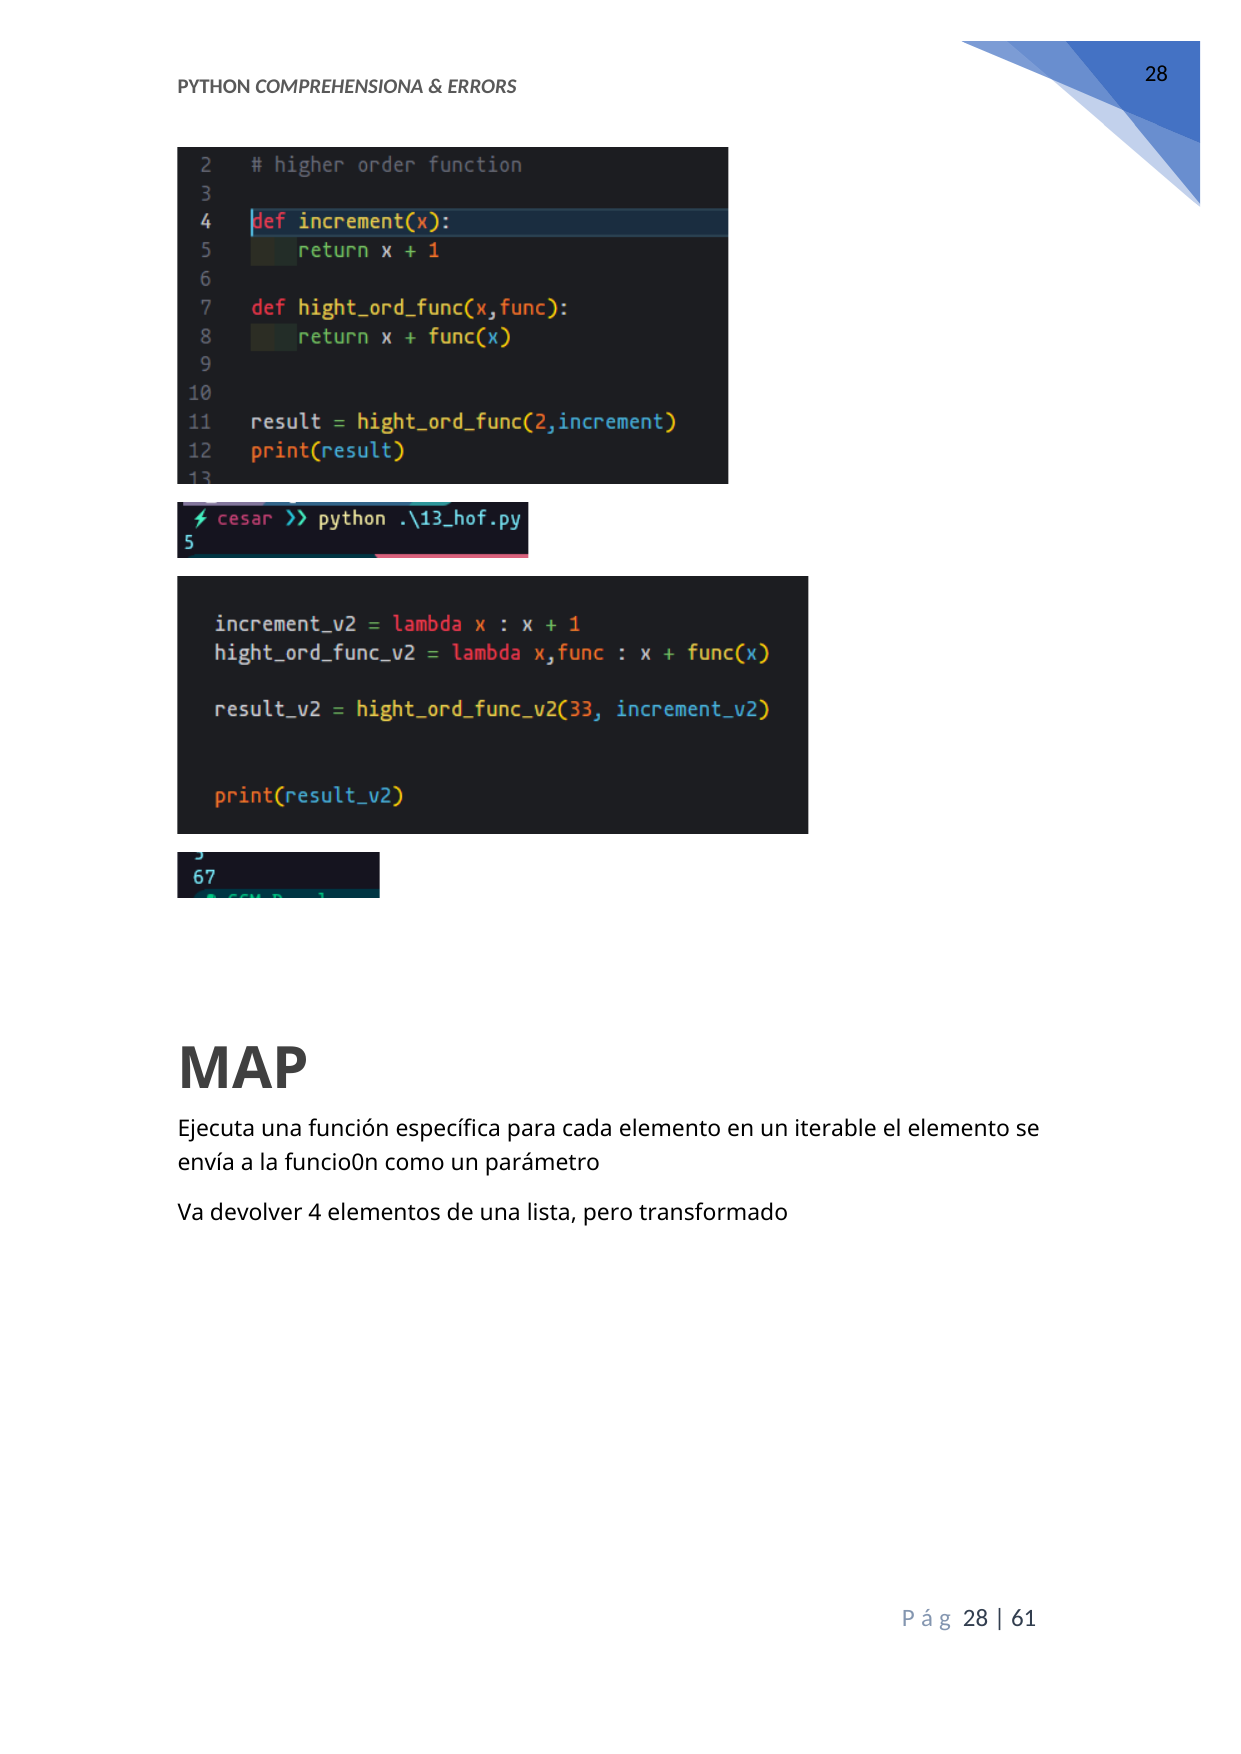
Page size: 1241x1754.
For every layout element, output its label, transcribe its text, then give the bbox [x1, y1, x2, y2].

subtitle MAP [177, 1026, 1063, 1105]
picture [177, 576, 809, 834]
text Va devolver 4 elementos de una lista, pero transformado [177, 1196, 1063, 1227]
text Ejecuta una función específica para cada elemento en un iterable el elemento se envía a la funcio0n como un parámetro [177, 1112, 1063, 1177]
picture [177, 852, 380, 898]
picture [240, 894, 260, 898]
picture [177, 502, 529, 558]
picture [177, 147, 729, 484]
picture [961, 41, 1201, 207]
